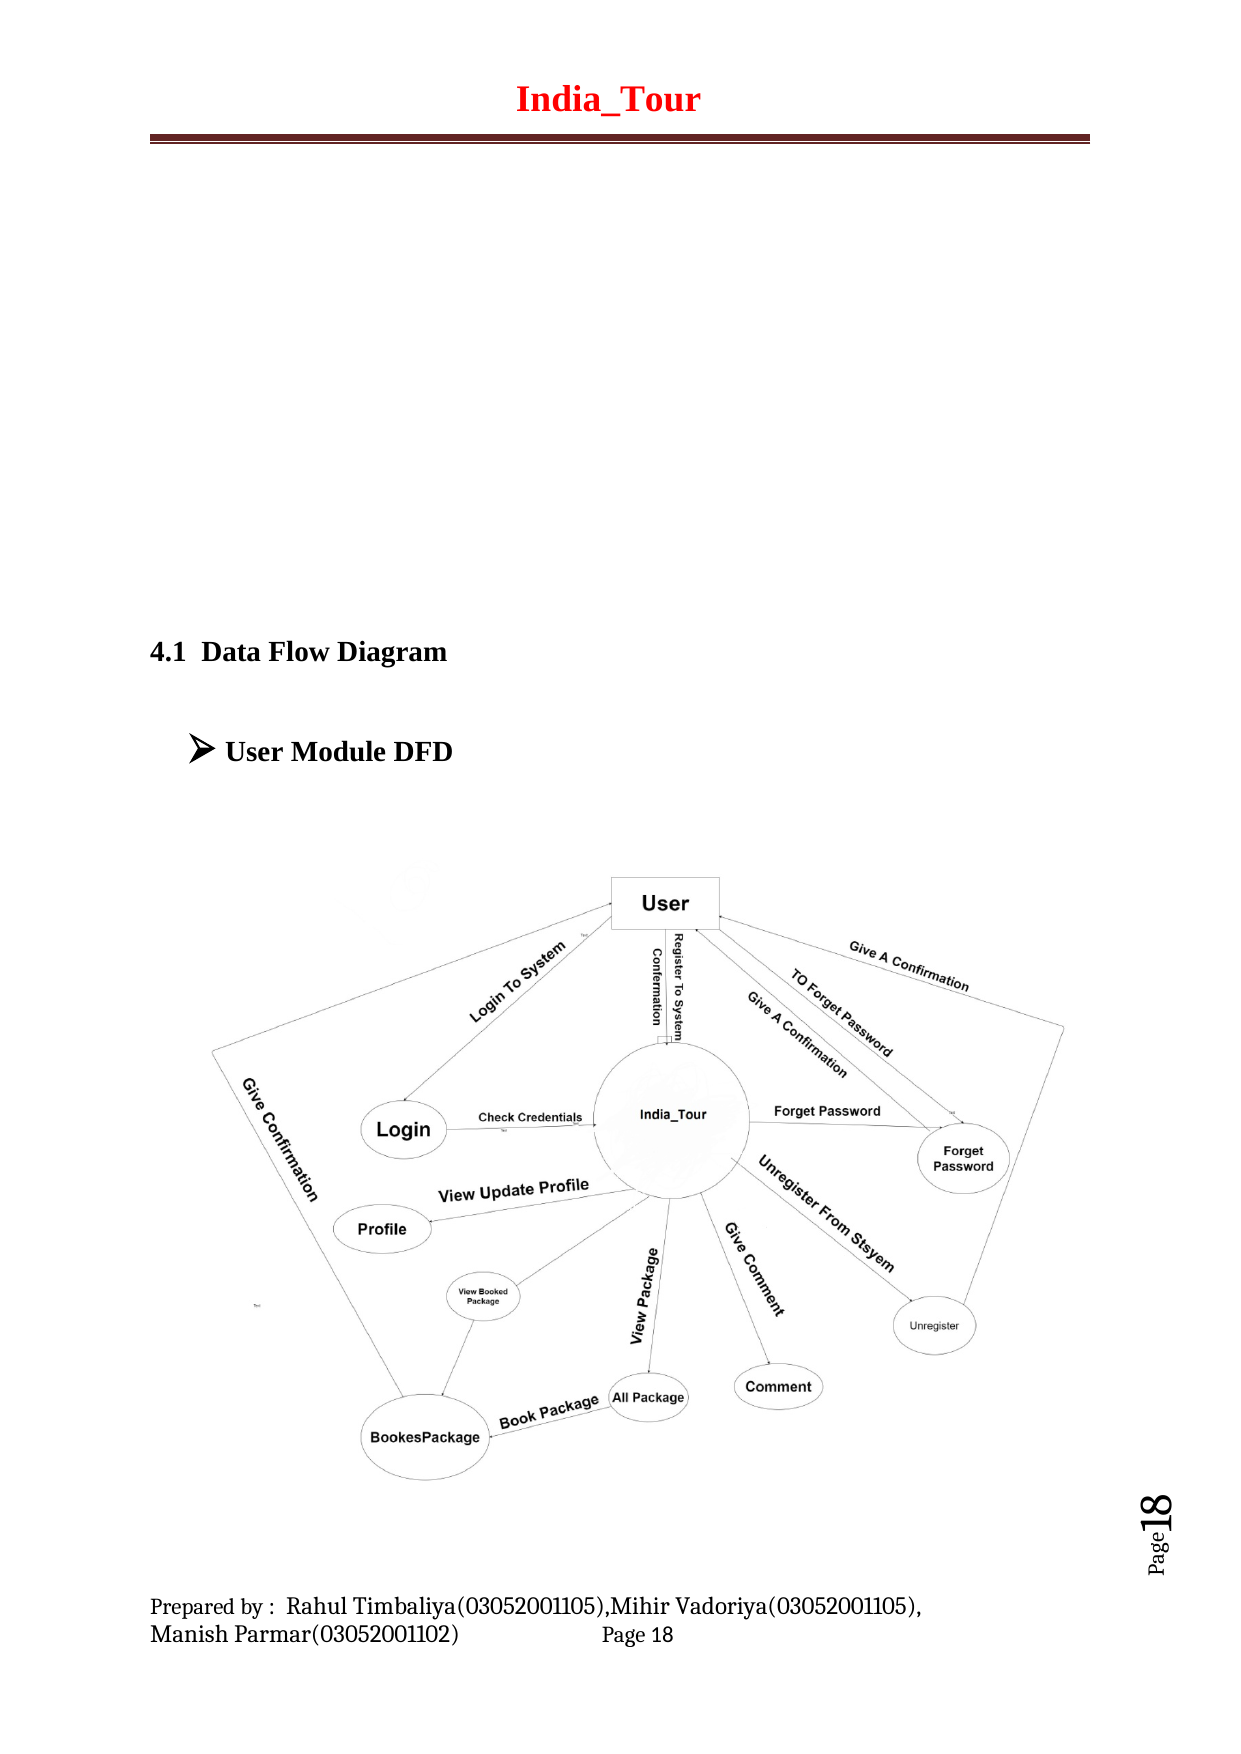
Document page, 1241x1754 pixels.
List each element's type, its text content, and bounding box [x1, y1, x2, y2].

list User Module DFD [187, 734, 1016, 770]
picture [150, 841, 1091, 1512]
text 4.1 Data Flow Diagram [150, 634, 1016, 667]
